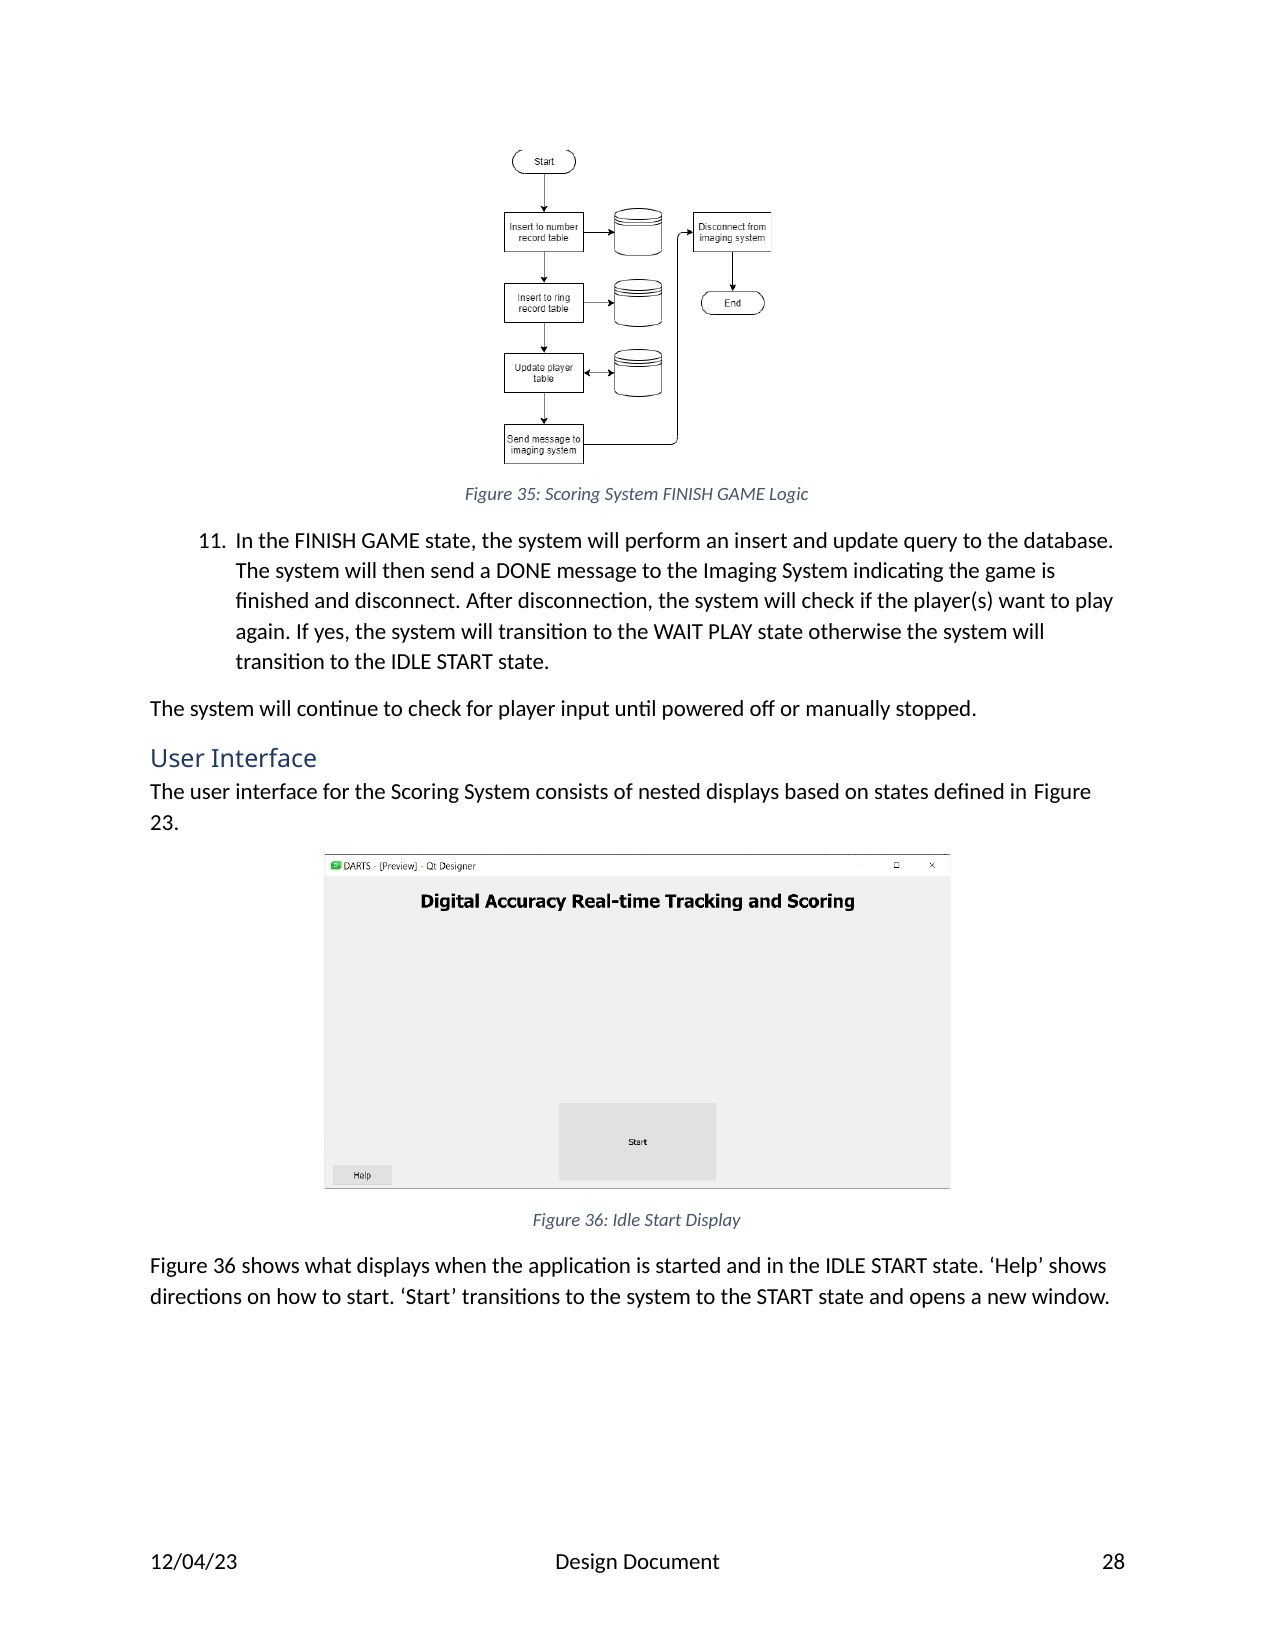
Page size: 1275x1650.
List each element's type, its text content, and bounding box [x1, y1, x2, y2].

list In the FINISH GAME state, the system will perform an insert and update query to the database. The system will then send a DONE message to the Imaging System indicating the game is finished and disconnect. After disconnection, the system will check if the player(s) want to play again. If yes, the system will transition to the WAIT PLAY state otherwise the system will transition to the IDLE START state. [198, 526, 1125, 675]
text The system will continue to check for player input until powered off or manually stopped. [150, 694, 1125, 722]
text Figure 36 shows what displays when the application is started and in the IDLE START state. ‘Help’ shows directions on how to start. ‘Start’ transitions to the system to the START state and opens a new window. [150, 1252, 1125, 1310]
picture [504, 150, 772, 464]
picture [324, 854, 951, 1189]
text The user interface for the Scoring System consists of nested displays based on states defined in Figure 23. [150, 777, 1125, 836]
subtitle User Interface [150, 741, 1125, 775]
